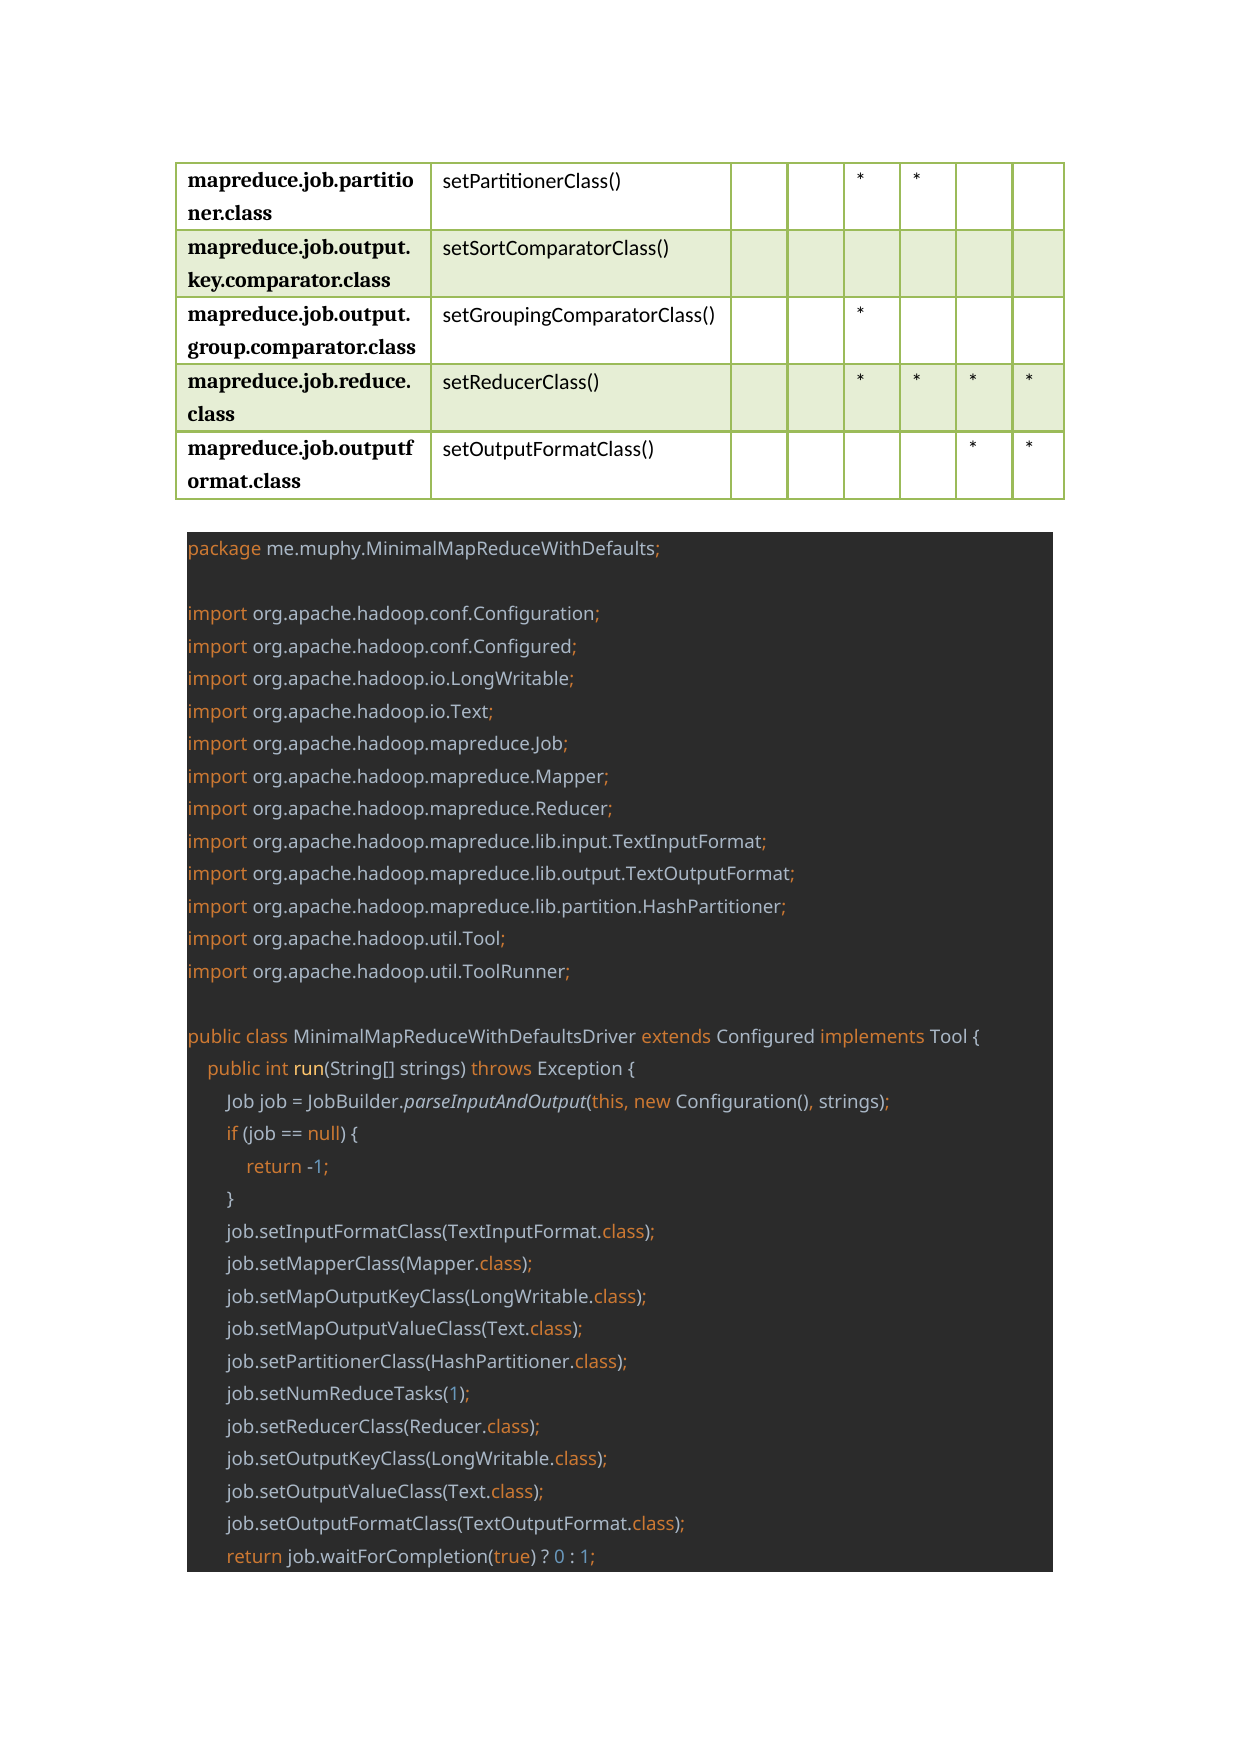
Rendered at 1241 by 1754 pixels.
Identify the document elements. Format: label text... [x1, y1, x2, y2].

table_cell [732, 365, 786, 430]
table_cell [789, 231, 843, 296]
table_cell * [901, 365, 955, 430]
table_cell mapreduce.job.reduce.class [177, 365, 430, 430]
table_cell [901, 231, 955, 296]
table_cell setPartitionerClass() [432, 164, 730, 229]
table_cell [845, 231, 899, 296]
table_cell [789, 164, 843, 229]
table_cell setGroupingComparatorClass() [432, 298, 730, 363]
table_cell * [901, 164, 955, 229]
table_cell [789, 433, 843, 497]
table_cell [732, 231, 786, 296]
table_cell setOutputFormatClass() [432, 433, 730, 497]
table_cell mapreduce.job.output.key.comparator.class [177, 231, 430, 296]
table_cell [789, 298, 843, 363]
table_cell * [845, 164, 899, 229]
table_cell [1014, 231, 1063, 296]
table_cell [957, 164, 1011, 229]
table_cell * [845, 365, 899, 430]
table_cell [732, 298, 786, 363]
table_cell * [1014, 365, 1063, 430]
table_cell mapreduce.job.output.group.comparator.class [177, 298, 430, 363]
table_cell * [957, 433, 1011, 497]
table_cell [1014, 164, 1063, 229]
table_cell mapreduce.job.partitioner.class [177, 164, 430, 229]
table_cell [901, 298, 955, 363]
table_cell [901, 433, 955, 497]
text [187, 532, 1053, 1572]
table_cell [789, 365, 843, 430]
table_cell [732, 433, 786, 497]
table_cell [845, 433, 899, 497]
table_cell mapreduce.job.outputformat.class [177, 433, 430, 497]
table_cell * [957, 365, 1011, 430]
table_cell * [1014, 433, 1063, 497]
table_cell * [845, 298, 899, 363]
table_cell [957, 231, 1011, 296]
table_cell [1014, 298, 1063, 363]
table_cell setSortComparatorClass() [432, 231, 730, 296]
table_cell [957, 298, 1011, 363]
table_cell setReducerClass() [432, 365, 730, 430]
table_cell [732, 164, 786, 229]
